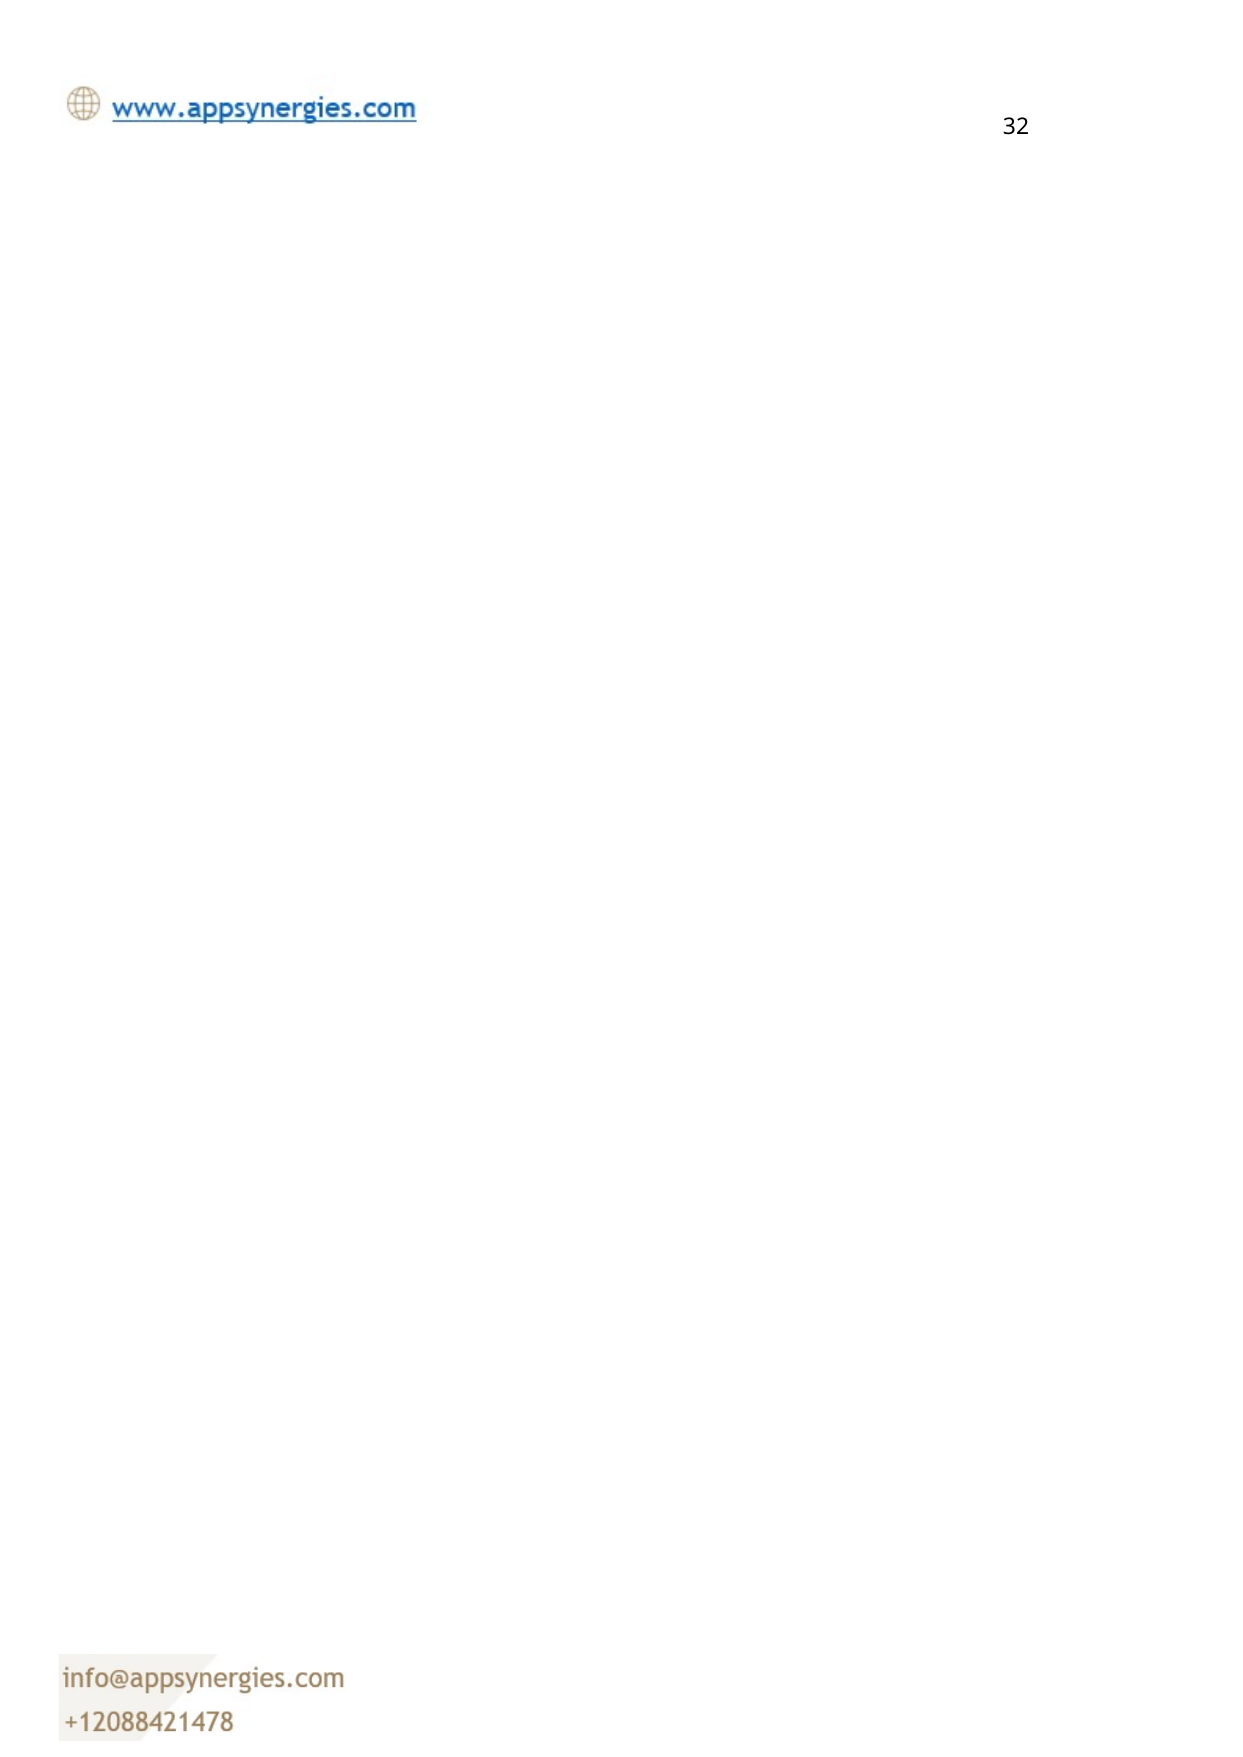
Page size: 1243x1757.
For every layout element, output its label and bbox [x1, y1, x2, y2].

picture [58, 1654, 347, 1741]
picture [58, 75, 431, 135]
